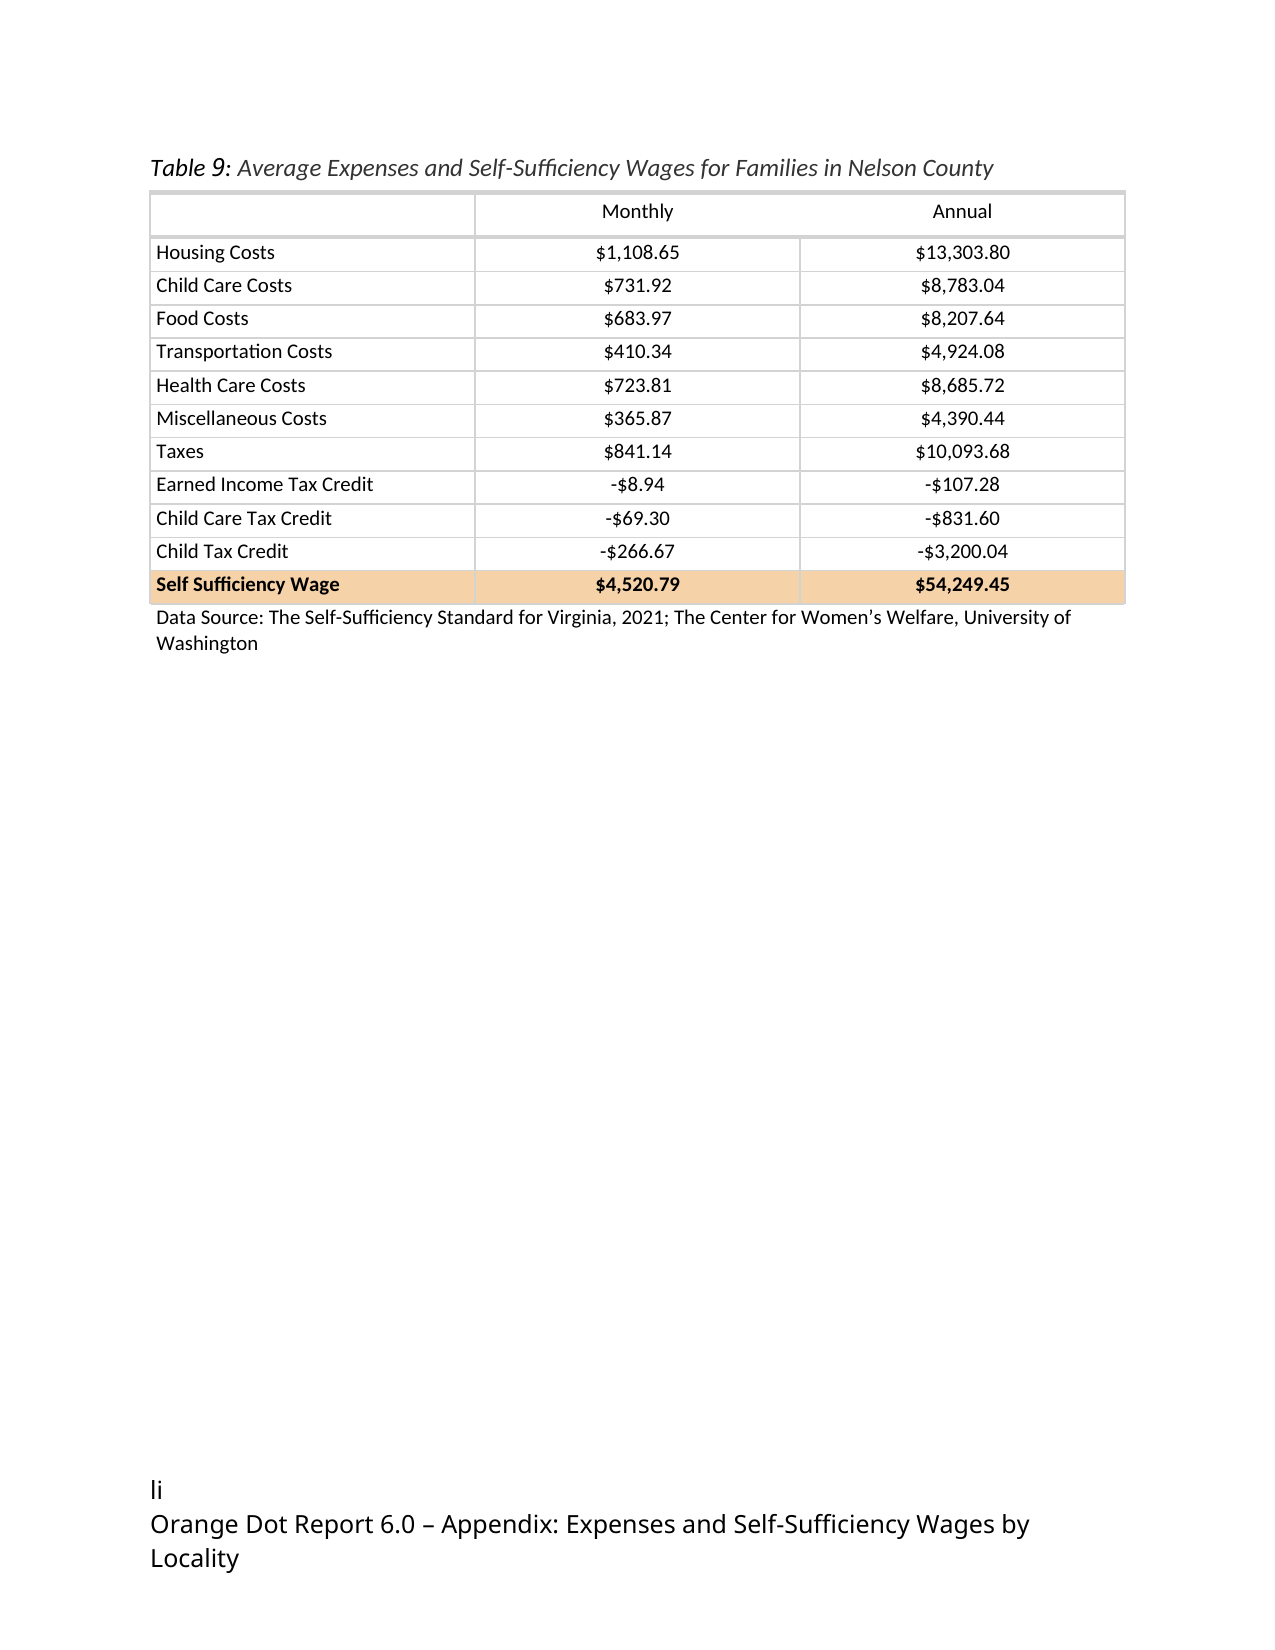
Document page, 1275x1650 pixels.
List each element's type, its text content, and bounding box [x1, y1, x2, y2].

table_cell Miscellaneous Costs [151, 405, 474, 437]
table_cell Child Care Costs [151, 272, 474, 304]
table_cell Taxes [151, 438, 474, 470]
table_cell -$8.94 [476, 472, 799, 503]
table_cell -$266.67 [476, 538, 799, 570]
table_cell $731.92 [476, 272, 799, 304]
table_cell -$69.30 [476, 505, 799, 536]
table_cell $8,685.72 [801, 372, 1124, 403]
table_cell $54,249.45 [801, 571, 1124, 603]
table_cell Child Care Tax Credit [151, 505, 474, 536]
table_cell Earned Income Tax Credit [151, 472, 474, 503]
table_cell $4,390.44 [801, 405, 1124, 437]
table_cell Child Tax Credit [151, 538, 474, 570]
table_cell -$3,200.04 [801, 538, 1124, 570]
table_cell $4,520.79 [476, 571, 799, 603]
table_cell Health Care Costs [151, 372, 474, 403]
table_cell -$107.28 [801, 472, 1124, 503]
table_cell $841.14 [476, 438, 799, 470]
table_cell $365.87 [476, 405, 799, 437]
table_cell $13,303.80 [801, 239, 1124, 271]
table_cell Housing Costs [151, 239, 474, 271]
table_header Monthly [476, 195, 800, 235]
table_cell -$831.60 [801, 505, 1124, 536]
table_cell $723.81 [476, 372, 799, 403]
table_cell Transportation Costs [151, 339, 474, 370]
table_cell Self Sufficiency Wage [151, 571, 474, 603]
table_cell Data Source: The Self-Sufficiency Standard for Virginia, 2021; The Center for Women’s Welfare, University of Washington [150, 604, 1125, 662]
table_header [151, 195, 474, 235]
table_cell $683.97 [476, 306, 799, 337]
table_cell $8,783.04 [801, 272, 1124, 304]
table_cell $1,108.65 [476, 239, 799, 271]
table_cell $8,207.64 [801, 306, 1124, 337]
table_header Annual [800, 195, 1124, 235]
table_cell Food Costs [151, 306, 474, 337]
table_cell $410.34 [476, 339, 799, 370]
table_cell $10,093.68 [801, 438, 1124, 470]
table_cell $4,924.08 [801, 339, 1124, 370]
